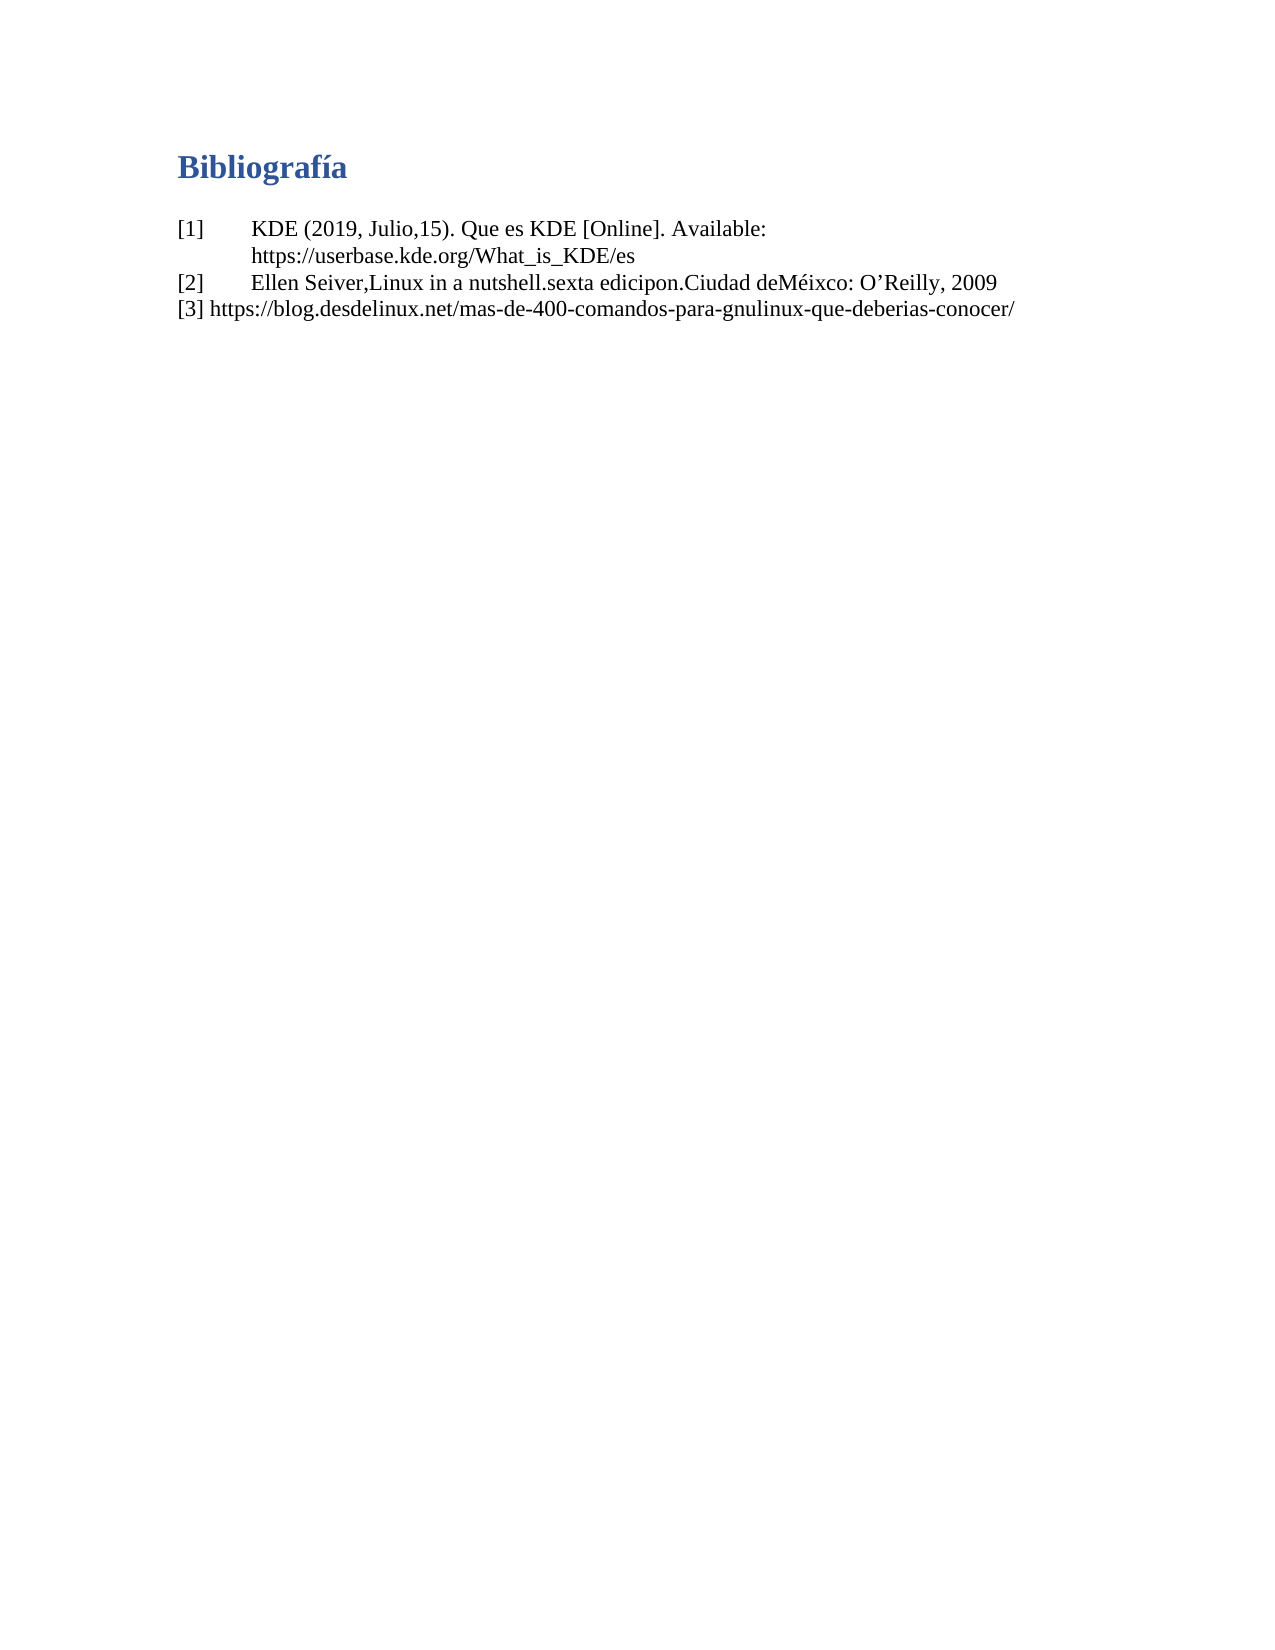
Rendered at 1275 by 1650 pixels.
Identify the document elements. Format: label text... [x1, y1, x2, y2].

subtitle Bibliografía [177, 148, 1098, 186]
text [1] KDE (2019, Julio,15). Que es KDE [Online]. Available: https://userbase.kde.org/What_is_KDE/es [177, 215, 1098, 269]
text [3] https://blog.desdelinux.net/mas-de-400-comandos-para-gnulinux-que-deberias-conocer/ [177, 295, 1098, 322]
text [2] Ellen Seiver,Linux in a nutshell.sexta edicipon.Ciudad deMéixco: O’Reilly, 2009 [177, 269, 1098, 295]
